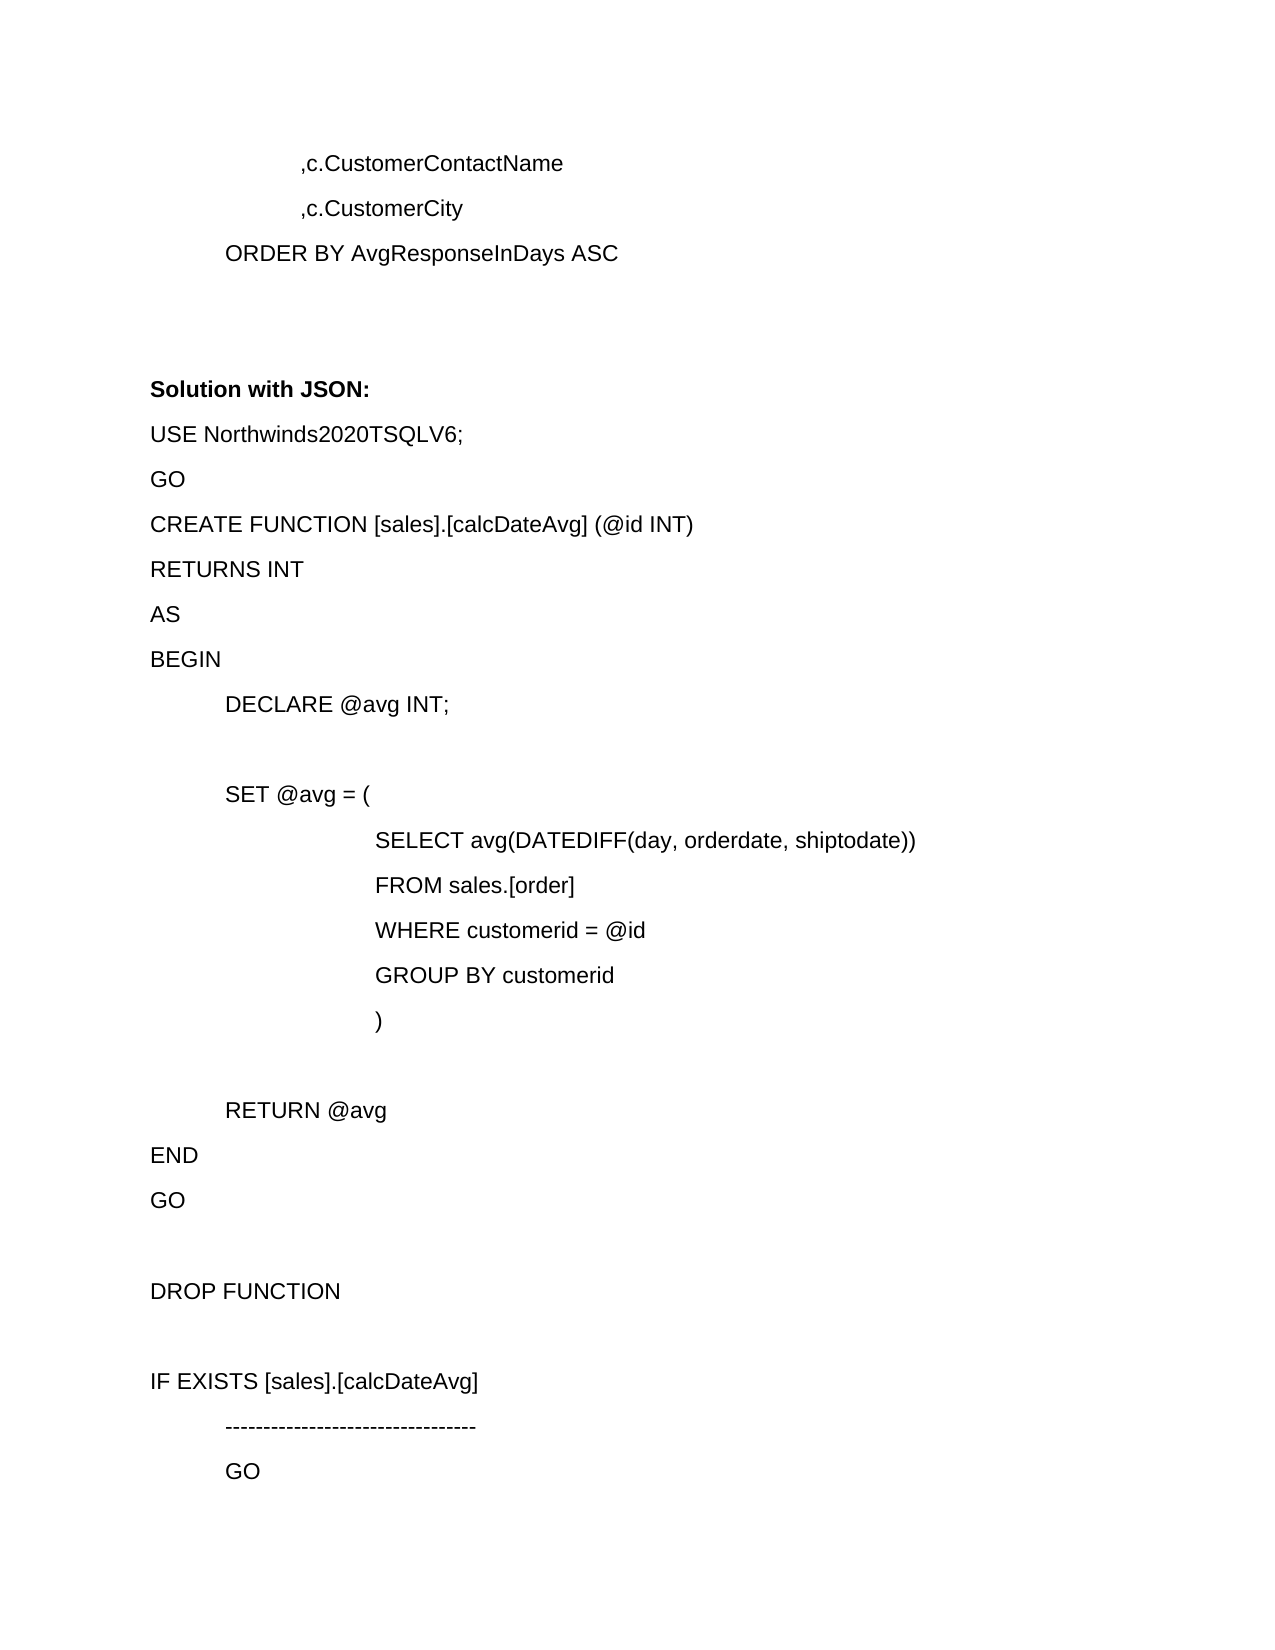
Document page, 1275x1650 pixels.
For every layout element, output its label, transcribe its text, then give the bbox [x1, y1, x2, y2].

text FROM sales.[order] [150, 872, 1125, 898]
text RETURNS INT [150, 556, 1125, 582]
text SELECT avg(DATEDIFF(day, orderdate, shiptodate)) [150, 827, 1125, 853]
text ) [150, 1007, 1125, 1033]
text GO [150, 1187, 1125, 1214]
text AS [150, 601, 1125, 627]
text DROP FUNCTION [150, 1278, 1125, 1304]
text GROUP BY customerid [150, 962, 1125, 988]
text WHERE customerid = @id [150, 917, 1125, 943]
text --------------------------------- [150, 1413, 1125, 1439]
text USE Northwinds2020TSQLV6; [150, 421, 1125, 447]
text IF EXISTS [sales].[calcDateAvg] [150, 1368, 1125, 1394]
text ,c.CustomerCity [150, 195, 1125, 221]
text GO [150, 466, 1125, 492]
text ORDER BY AvgResponseInDays ASC [150, 240, 1125, 267]
text RETURN @avg [150, 1097, 1125, 1123]
text CREATE FUNCTION [sales].[calcDateAvg] (@id INT) [150, 511, 1125, 537]
text Solution with JSON: [150, 376, 1125, 402]
text SET @avg = ( [150, 781, 1125, 808]
text GO [150, 1458, 1125, 1484]
text BEGIN [150, 646, 1125, 672]
text DECLARE @avg INT; [150, 691, 1125, 718]
text END [150, 1142, 1125, 1169]
text ,c.CustomerContactName [150, 150, 1125, 176]
